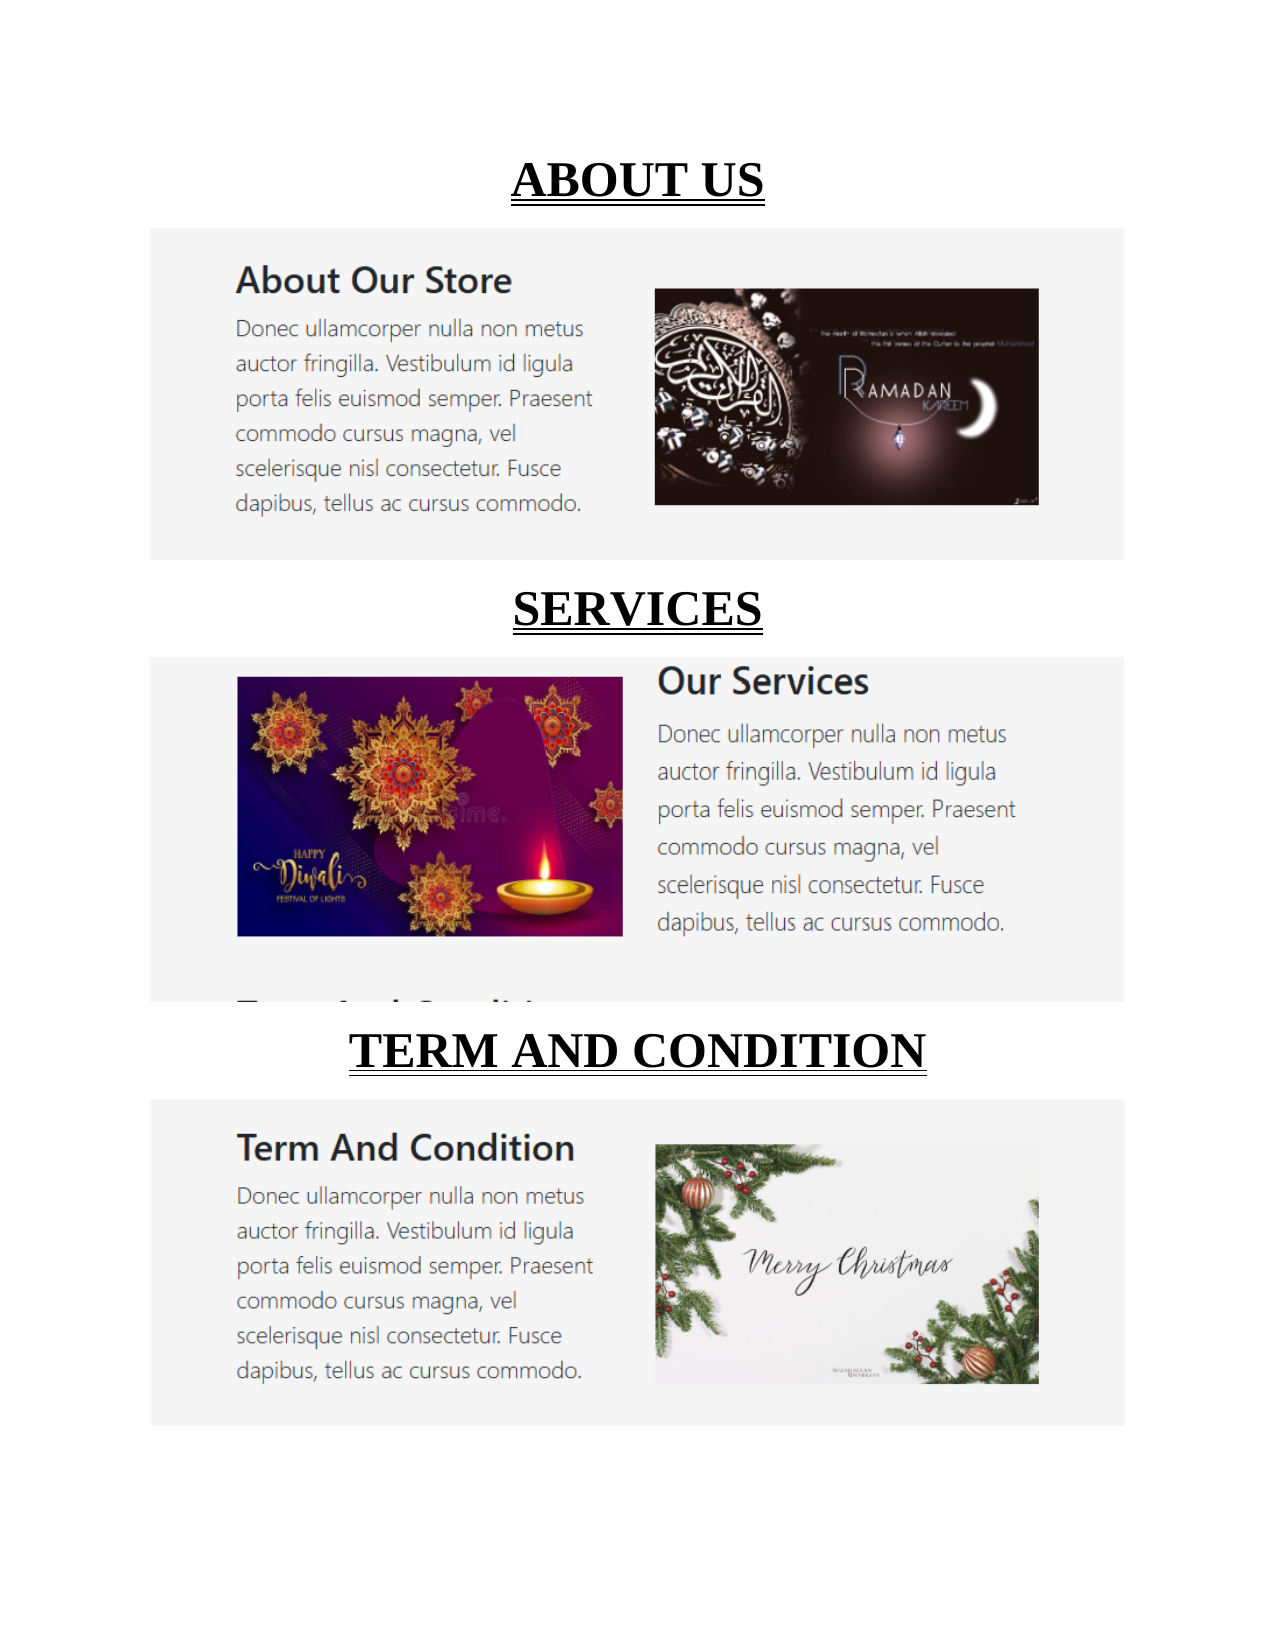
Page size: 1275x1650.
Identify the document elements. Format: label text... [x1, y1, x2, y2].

picture [150, 228, 1125, 560]
text ABOUT US [150, 150, 1125, 207]
picture [150, 657, 1125, 1002]
text TERM AND CONDITION [150, 1021, 1125, 1078]
picture [150, 1099, 1125, 1426]
text SERVICES [150, 579, 1125, 636]
